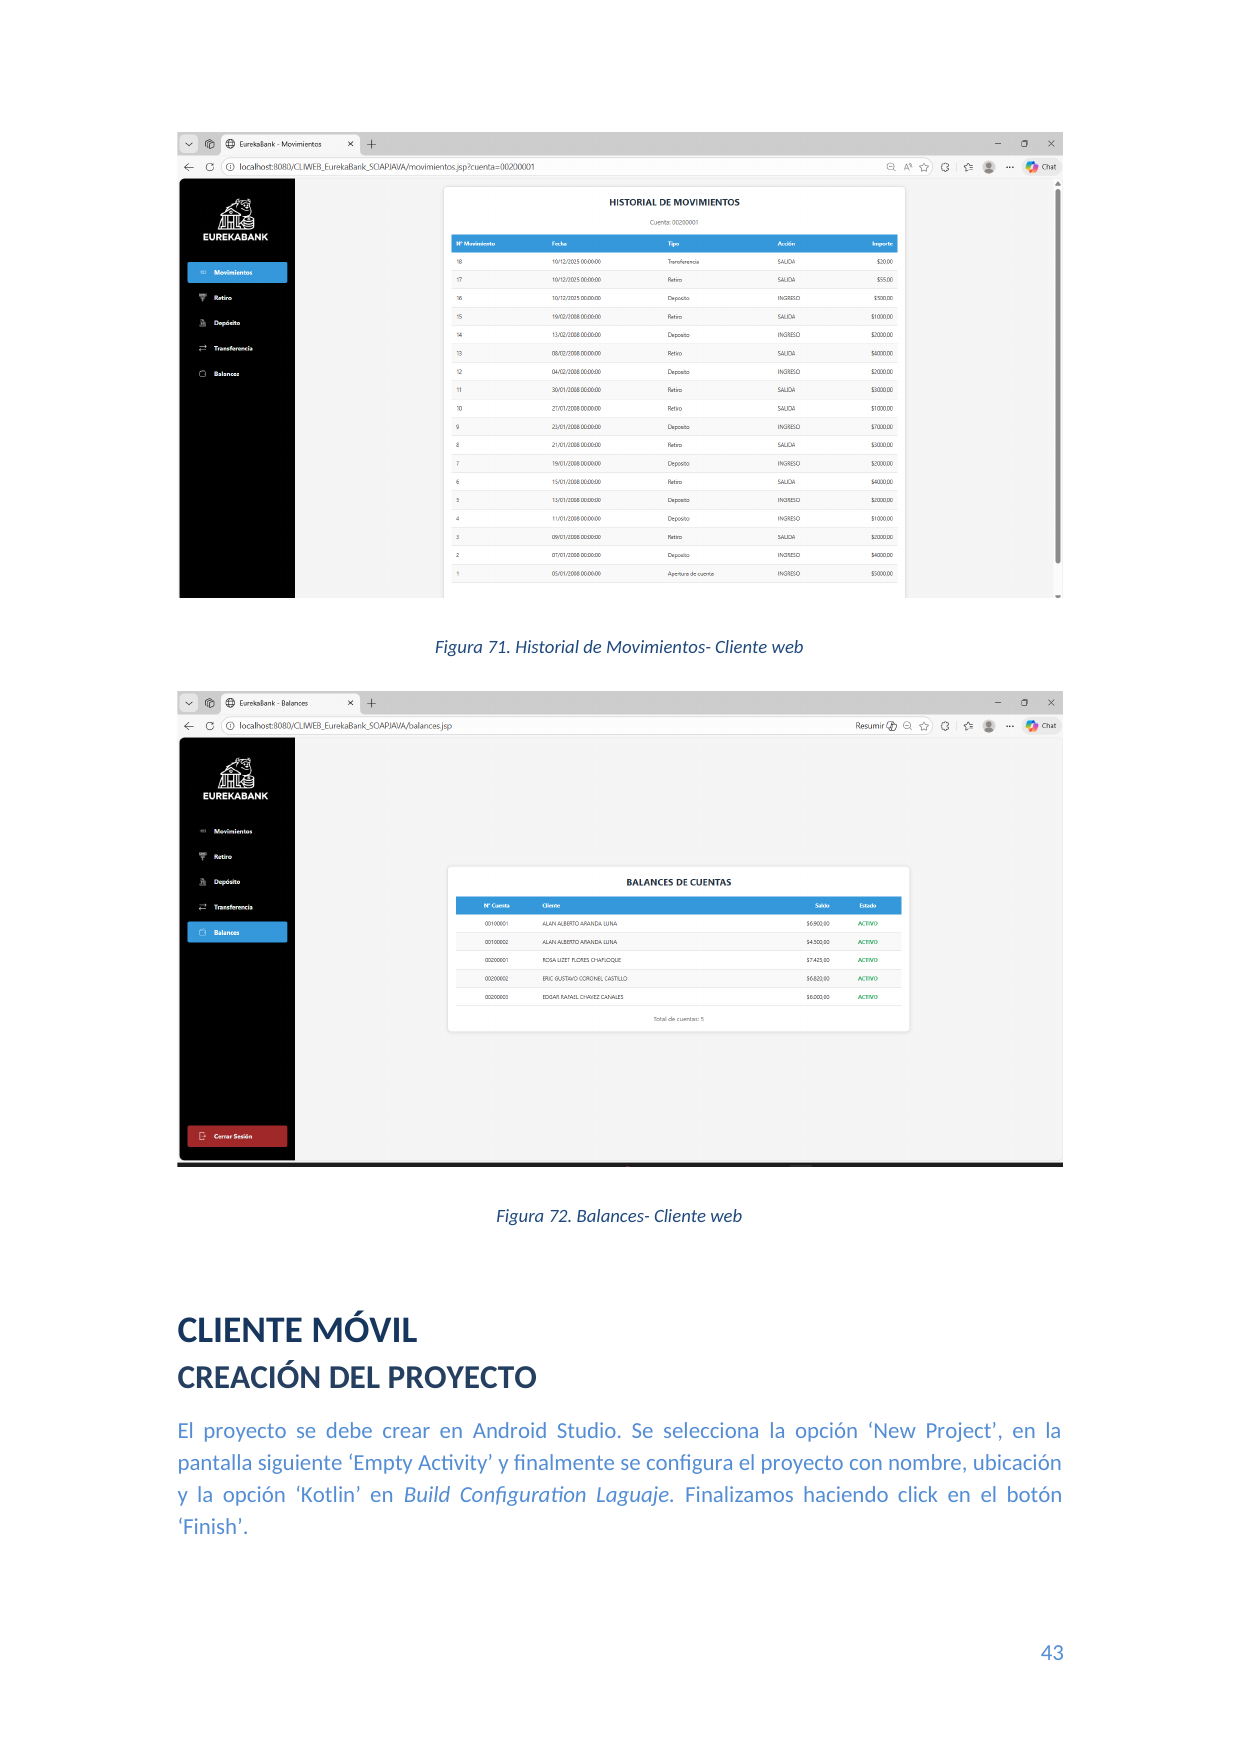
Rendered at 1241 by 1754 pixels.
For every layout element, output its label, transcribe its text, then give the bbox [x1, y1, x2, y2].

text CREACIÓN DEL PROYECTO [177, 1356, 1063, 1397]
picture [177, 132, 1063, 598]
text El proyecto se debe crear en Android Studio. Se selecciona la opción ‘New Project’, en la pantalla siguiente ‘Empty Activity’ y finalmente se configura el proyecto con nombre, ubicación y la opción ‘Kotlin’ en Build Configuration Laguaje. Finalizamos haciendo click en el botón ‘Finish’. [177, 1416, 1063, 1540]
subtitle CLIENTE MÓVIL [177, 1261, 1063, 1352]
picture [177, 691, 1063, 1167]
